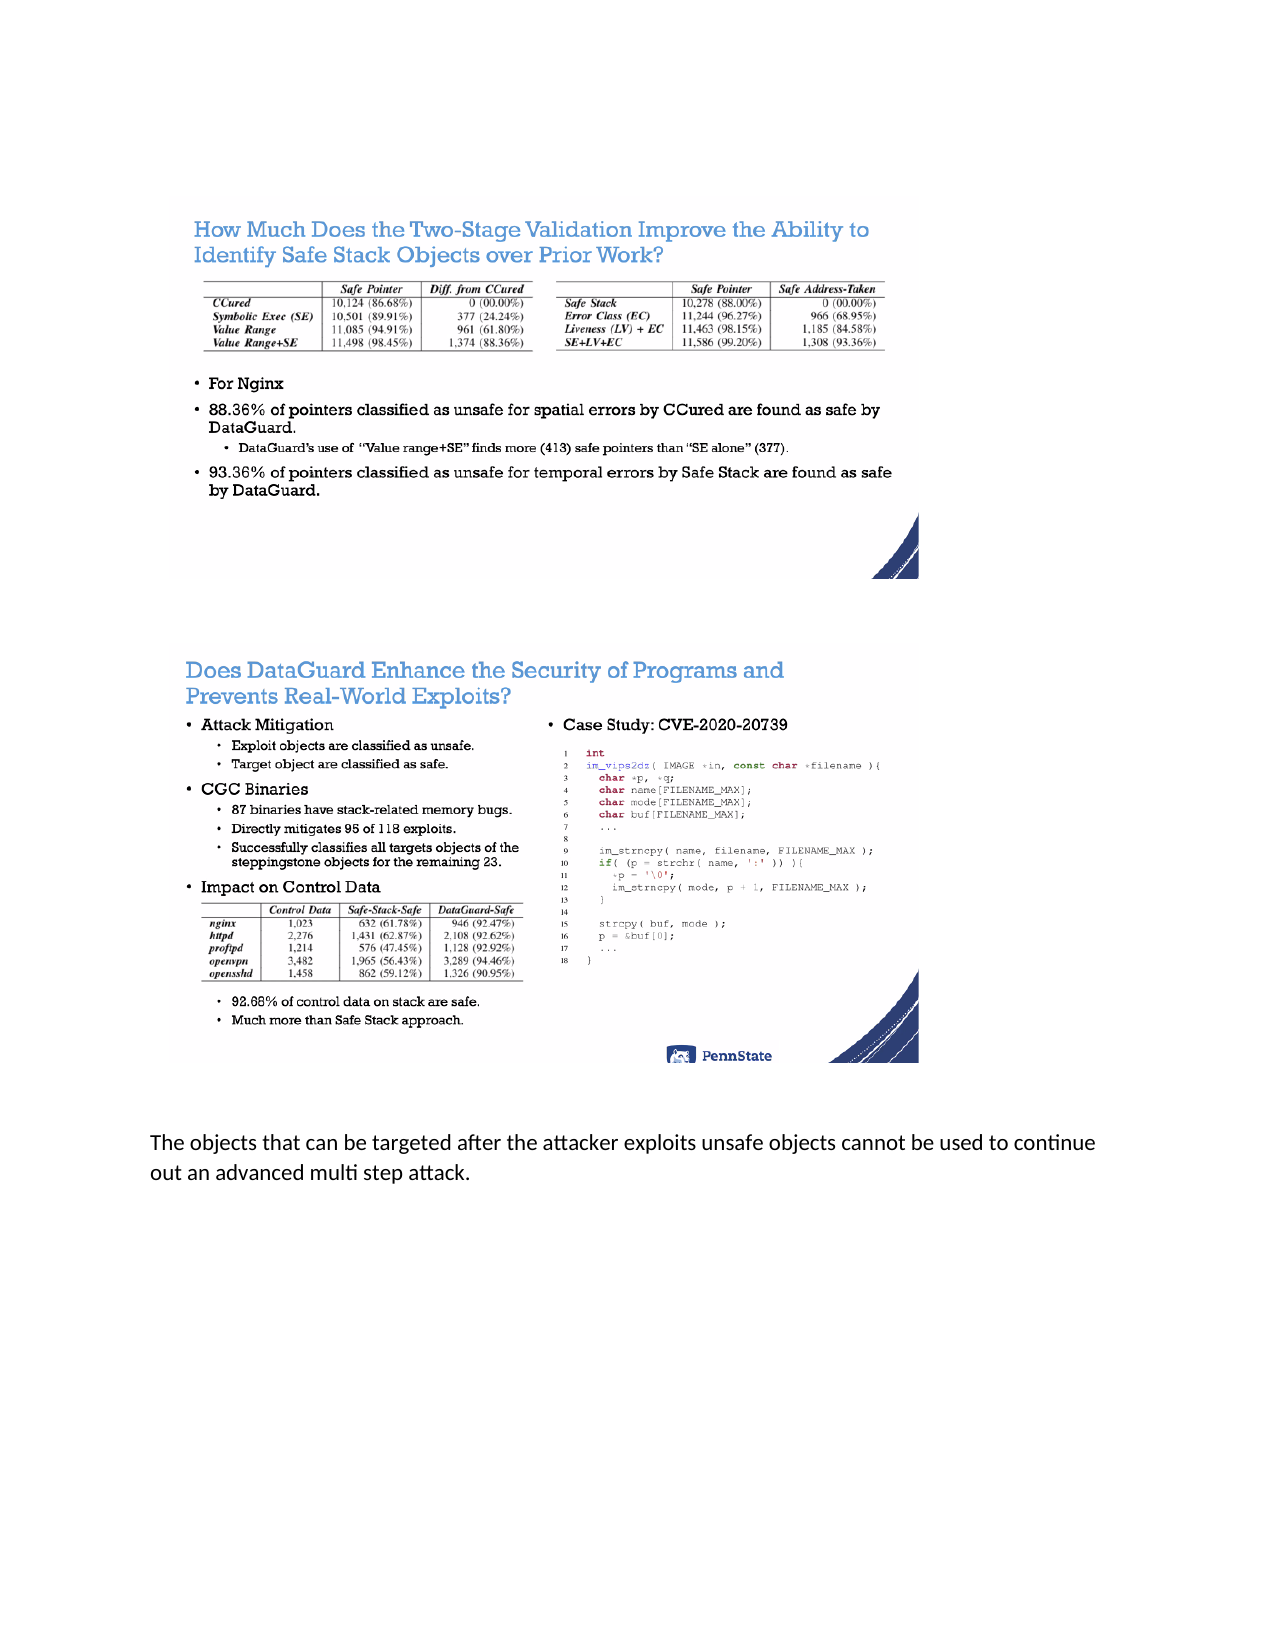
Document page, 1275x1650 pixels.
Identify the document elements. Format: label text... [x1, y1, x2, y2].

text The objects that can be targeted after the attacker exploits unsafe objects cannot be used to continue out an advanced multi step attack. [150, 1128, 1125, 1187]
